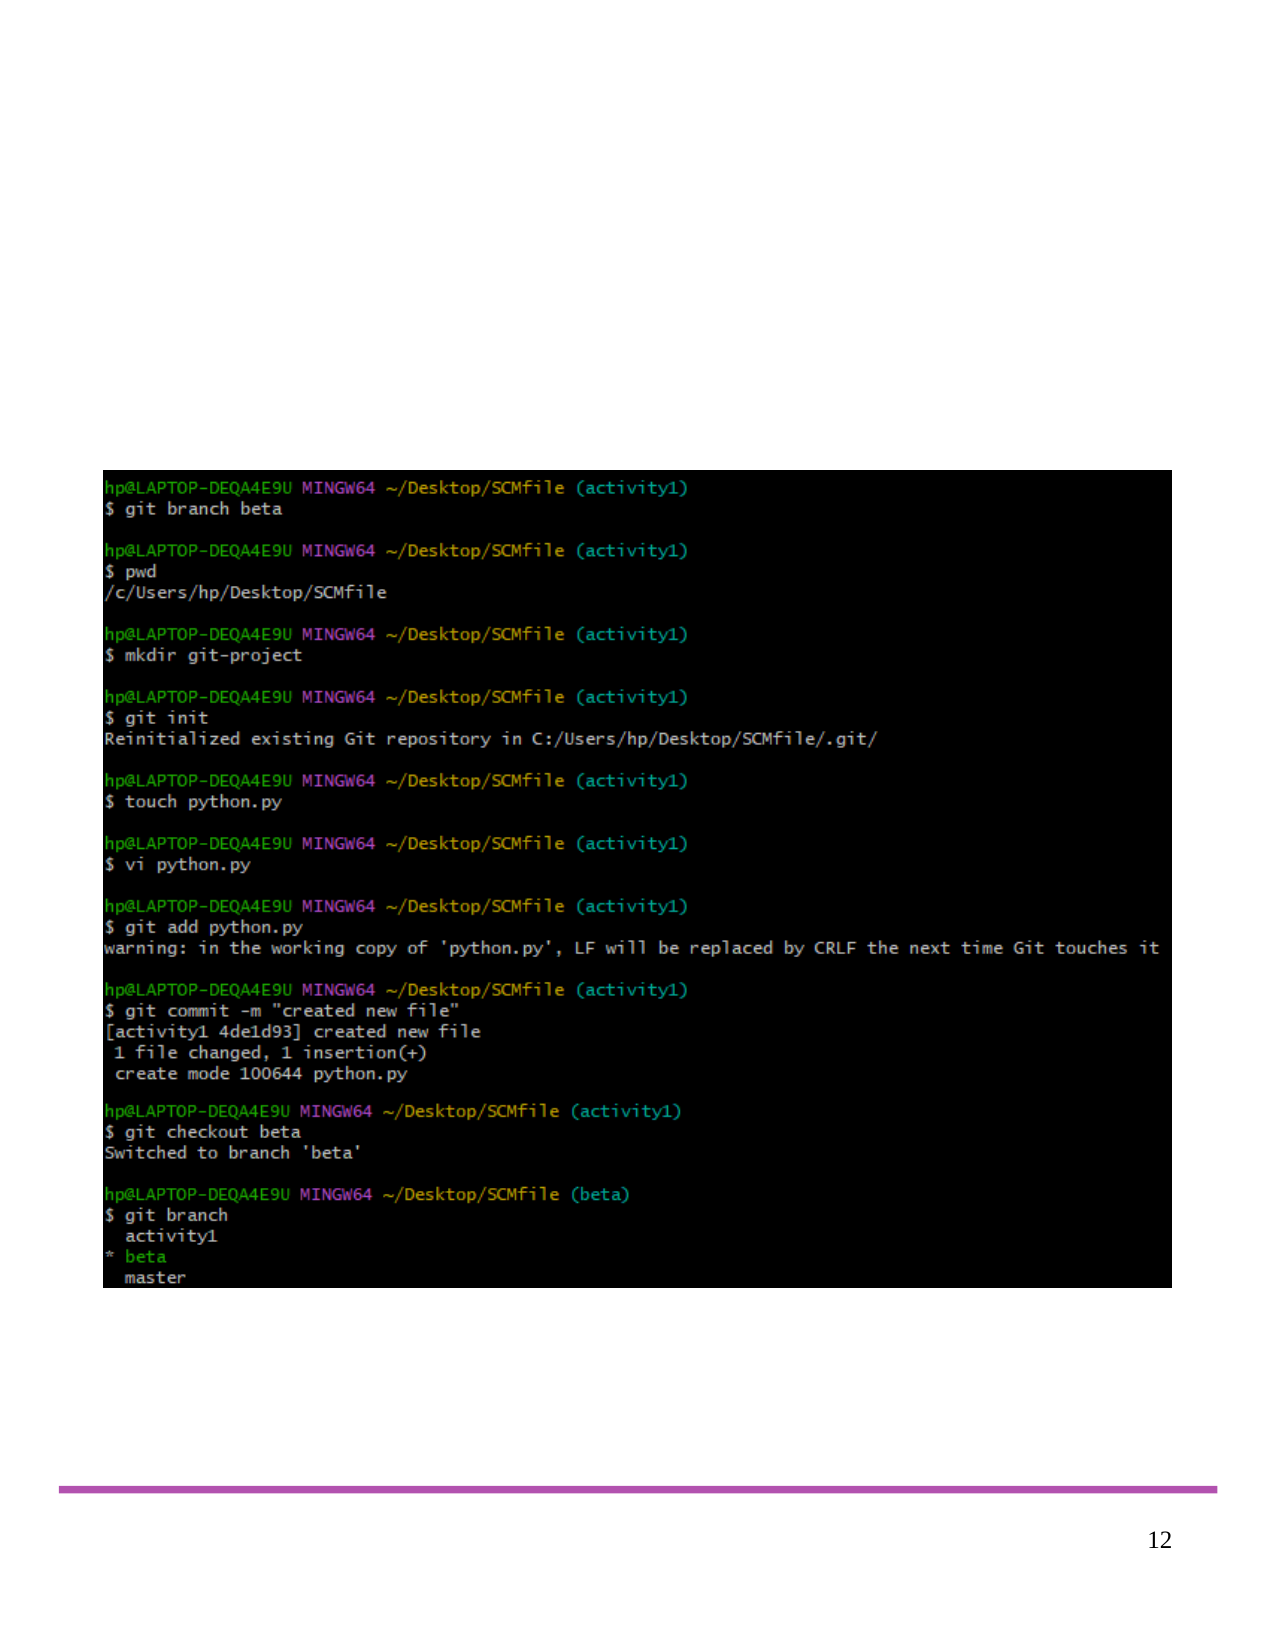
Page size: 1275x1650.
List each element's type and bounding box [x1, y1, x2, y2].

picture [103, 470, 1172, 1288]
